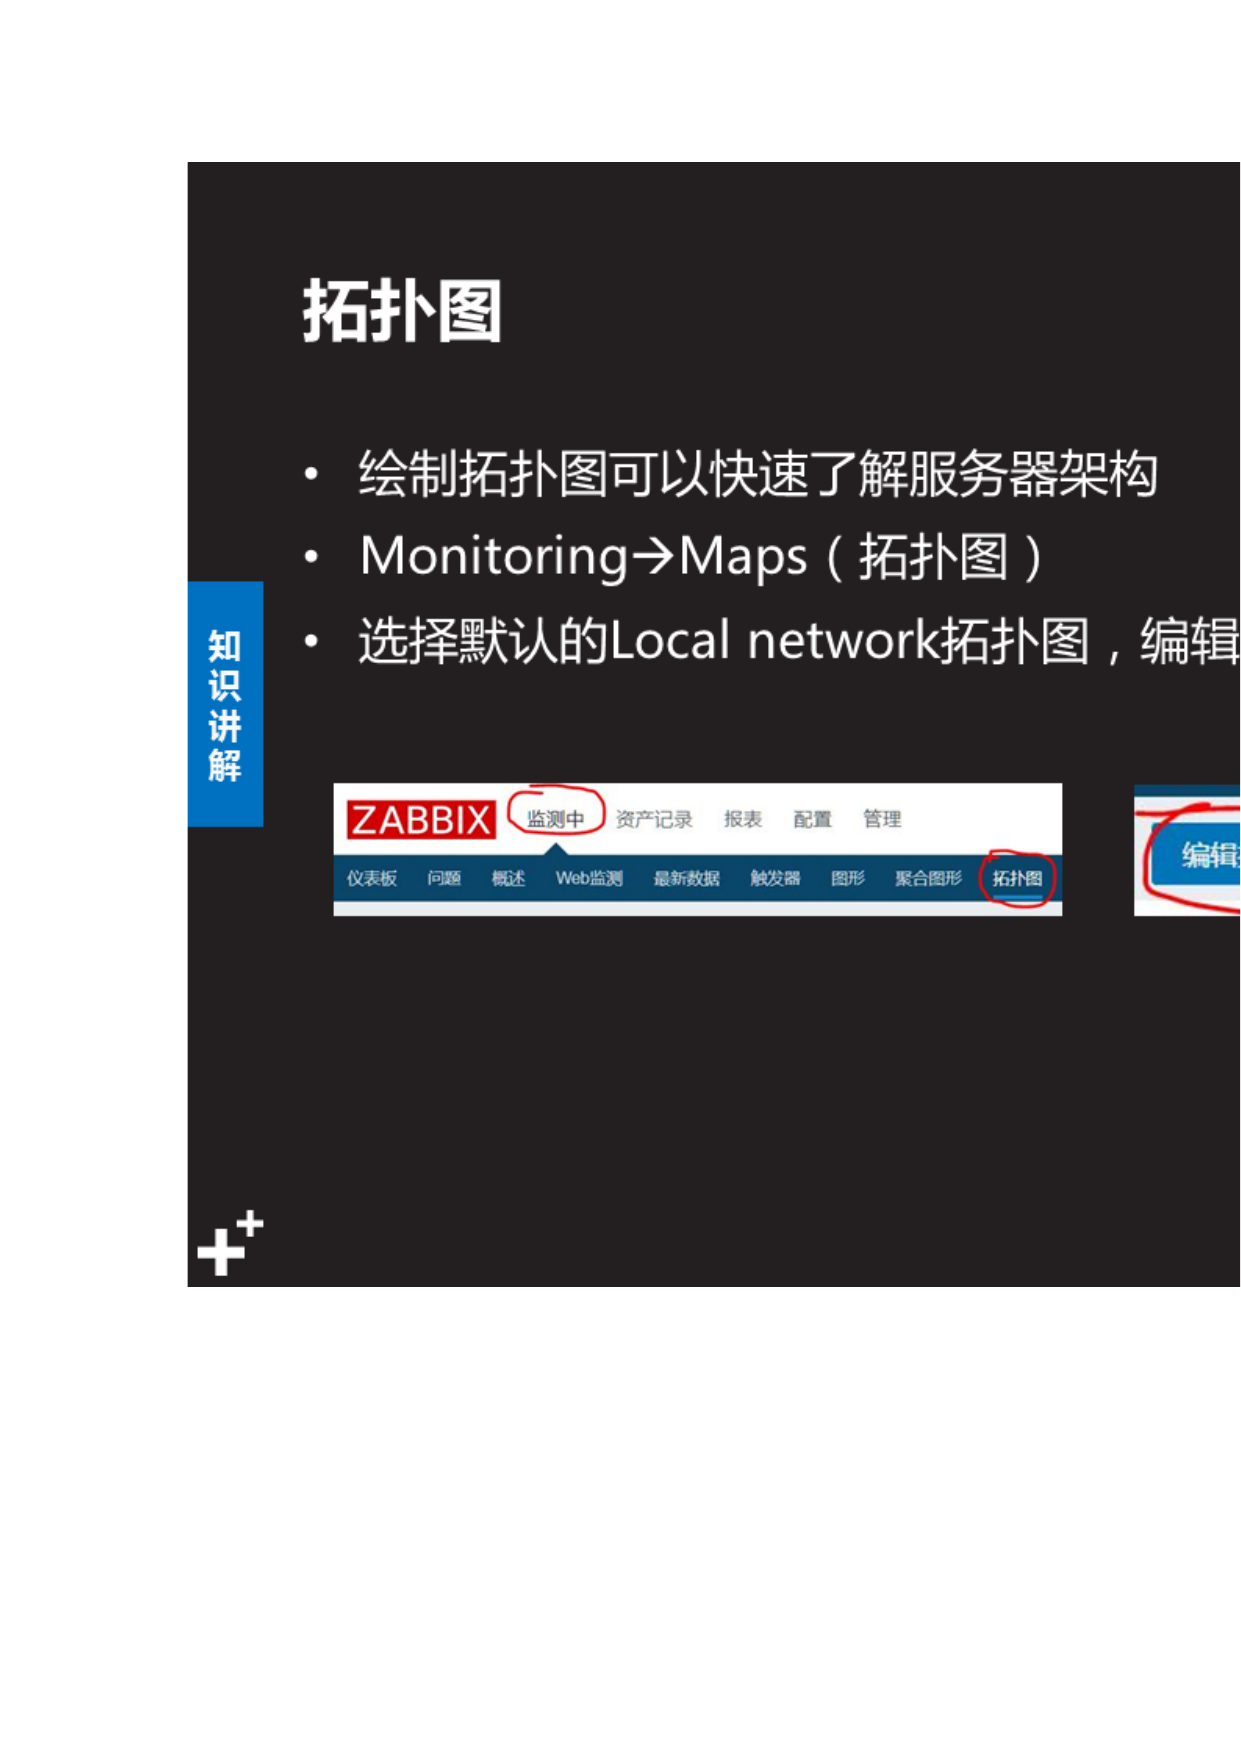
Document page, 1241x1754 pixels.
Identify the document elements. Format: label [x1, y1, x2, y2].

picture [187, 162, 1241, 1287]
